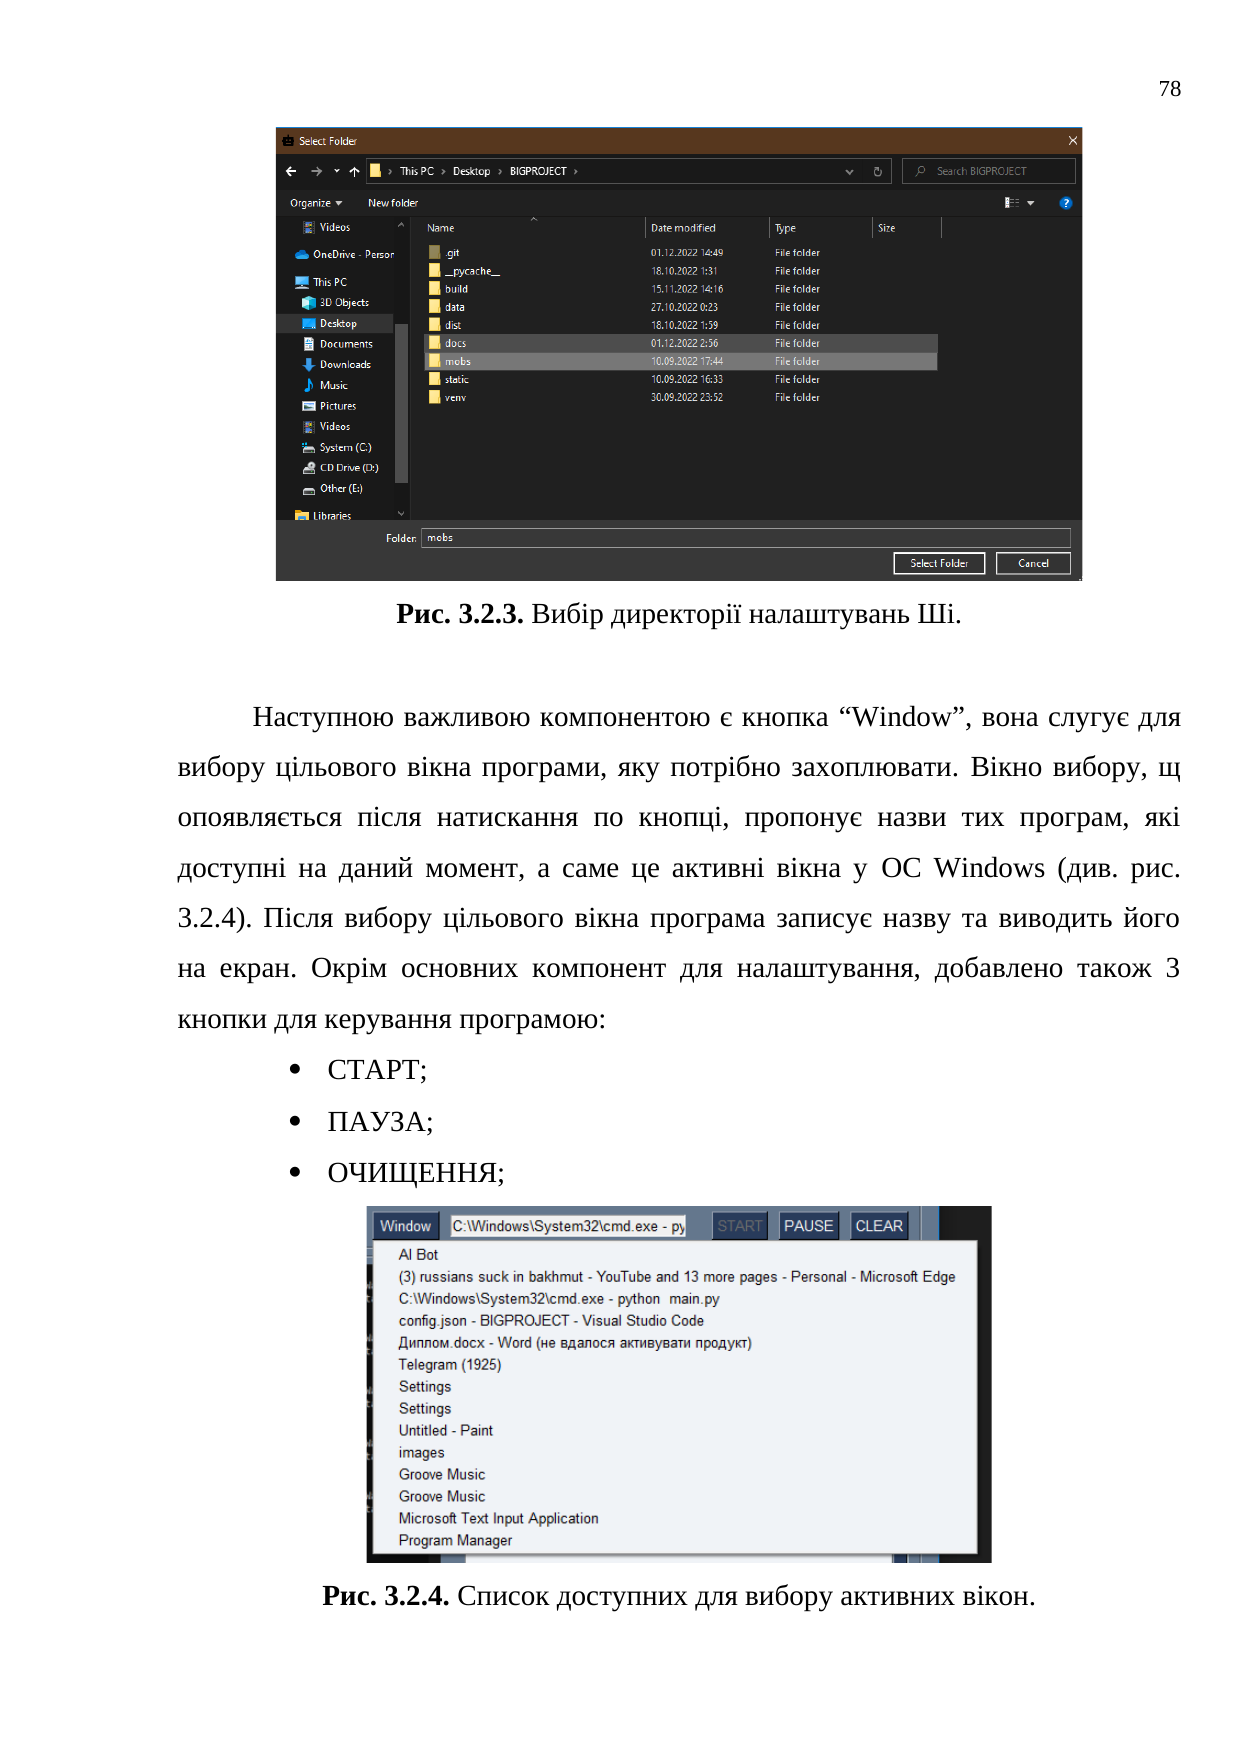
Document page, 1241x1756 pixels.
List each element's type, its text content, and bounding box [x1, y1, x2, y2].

picture [366, 1206, 992, 1563]
text Наступною важливою компонентою є кнопка “Window”, вона слугує для вибору цільового вікна програми, яку потрібно захоплювати. Вікно вибору, щ опоявляється після натискання по кнопці, пропонує назви тих програм, які доступні на даний момент, а саме це активні вікна у OC Windows (див. рис. 3.2.4). Після вибору цільового вікна програма записує назву та виводить його на екран. Окрім основних компонент для налаштування, добавлено також 3 кнопки для керування програмою: [177, 699, 1181, 1034]
text Рис. 3.2.3. Вибір директорії налаштувань Ші. [177, 596, 1181, 630]
picture [275, 127, 1083, 581]
list СТАРТ; [290, 1052, 1181, 1086]
list ПАУЗА; [290, 1104, 1181, 1137]
text Рис. 3.2.4. Список доступних для вибору активних вікон. [177, 1578, 1181, 1612]
list ОЧИЩЕННЯ; [290, 1155, 1181, 1189]
